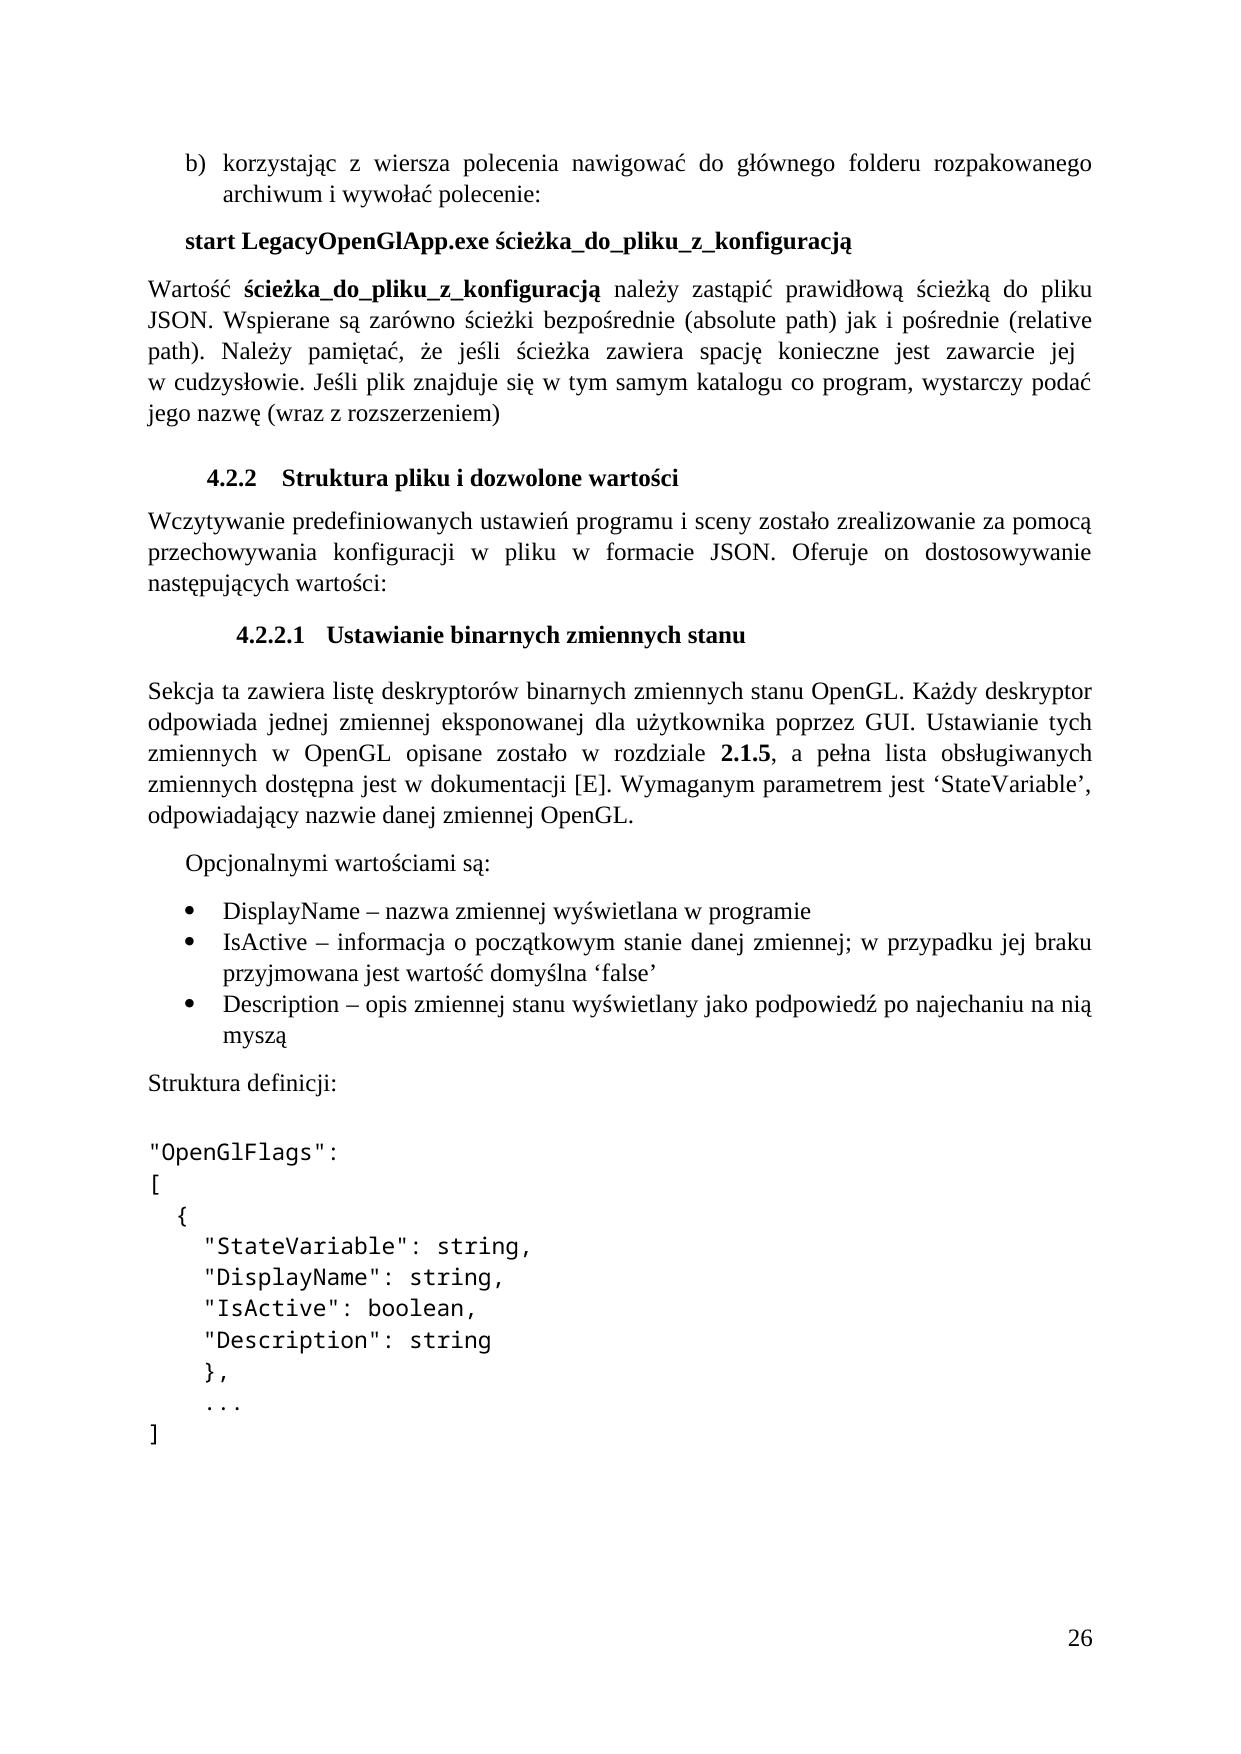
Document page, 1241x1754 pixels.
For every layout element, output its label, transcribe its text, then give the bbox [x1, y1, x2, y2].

list korzystając z wiersza polecenia nawigować do głównego folderu rozpakowanego archiwum i wywołać polecenie: [185, 148, 1093, 207]
text Wczytywanie predefiniowanych ustawień programu i sceny zostało zrealizowanie za pomocą przechowywania konfiguracji w pliku w formacie JSON. Oferuje on dostosowywanie następujących wartości: [148, 506, 1093, 597]
text start LegacyOpenGlApp.exe ścieżka_do_pliku_z_konfiguracją [148, 226, 1093, 255]
list IsActive – informacja o początkowym stanie danej zmiennej; w przypadku jej braku przyjmowana jest wartość domyślna ‘false’ [185, 927, 1093, 987]
text Sekcja ta zawiera listę deskryptorów binarnych zmiennych stanu OpenGL. Każdy deskryptor odpowiada jednej zmiennej eksponowanej dla użytkownika poprzez GUI. Ustawianie tych zmiennych w OpenGL opisane zostało w rozdziale 2.1.5, a pełna lista obsługiwanych zmiennych dostępna jest w dokumentacji [E]. Wymaganym parametrem jest ‘StateVariable’, odpowiadający nazwie danej zmiennej OpenGL. [148, 676, 1093, 829]
list Description – opis zmiennej stanu wyświetlany jako podpowiedź po najechaniu na nią myszą [185, 989, 1093, 1049]
text "OpenGlFlags": [ { "StateVariable": string, "DisplayName": string, "IsActive": boolean, "Description": string }, ... ] [148, 1136, 1093, 1449]
subtitle Struktura pliku i dozwolone wartości [207, 463, 1093, 491]
list DisplayName – nazwa zmiennej wyświetlana w programie [185, 896, 1093, 924]
text Wartość ścieżka_do_pliku_z_konfiguracją należy zastąpić prawidłową ścieżką do pliku JSON. Wspierane są zarówno ścieżki bezpośrednie (absolute path) jak i pośrednie (relative path). Należy pamiętać, że jeśli ścieżka zawiera spację konieczne jest zawarcie jej w cudzysłowie. Jeśli plik znajduje się w tym samym katalogu co program, wystarczy podać jego nazwę (wraz z rozszerzeniem) [148, 274, 1093, 427]
subtitle Ustawianie binarnych zmiennych stanu [236, 620, 1093, 649]
text Struktura definicji: [148, 1068, 1093, 1096]
text Opcjonalnymi wartościami są: [185, 848, 1093, 877]
